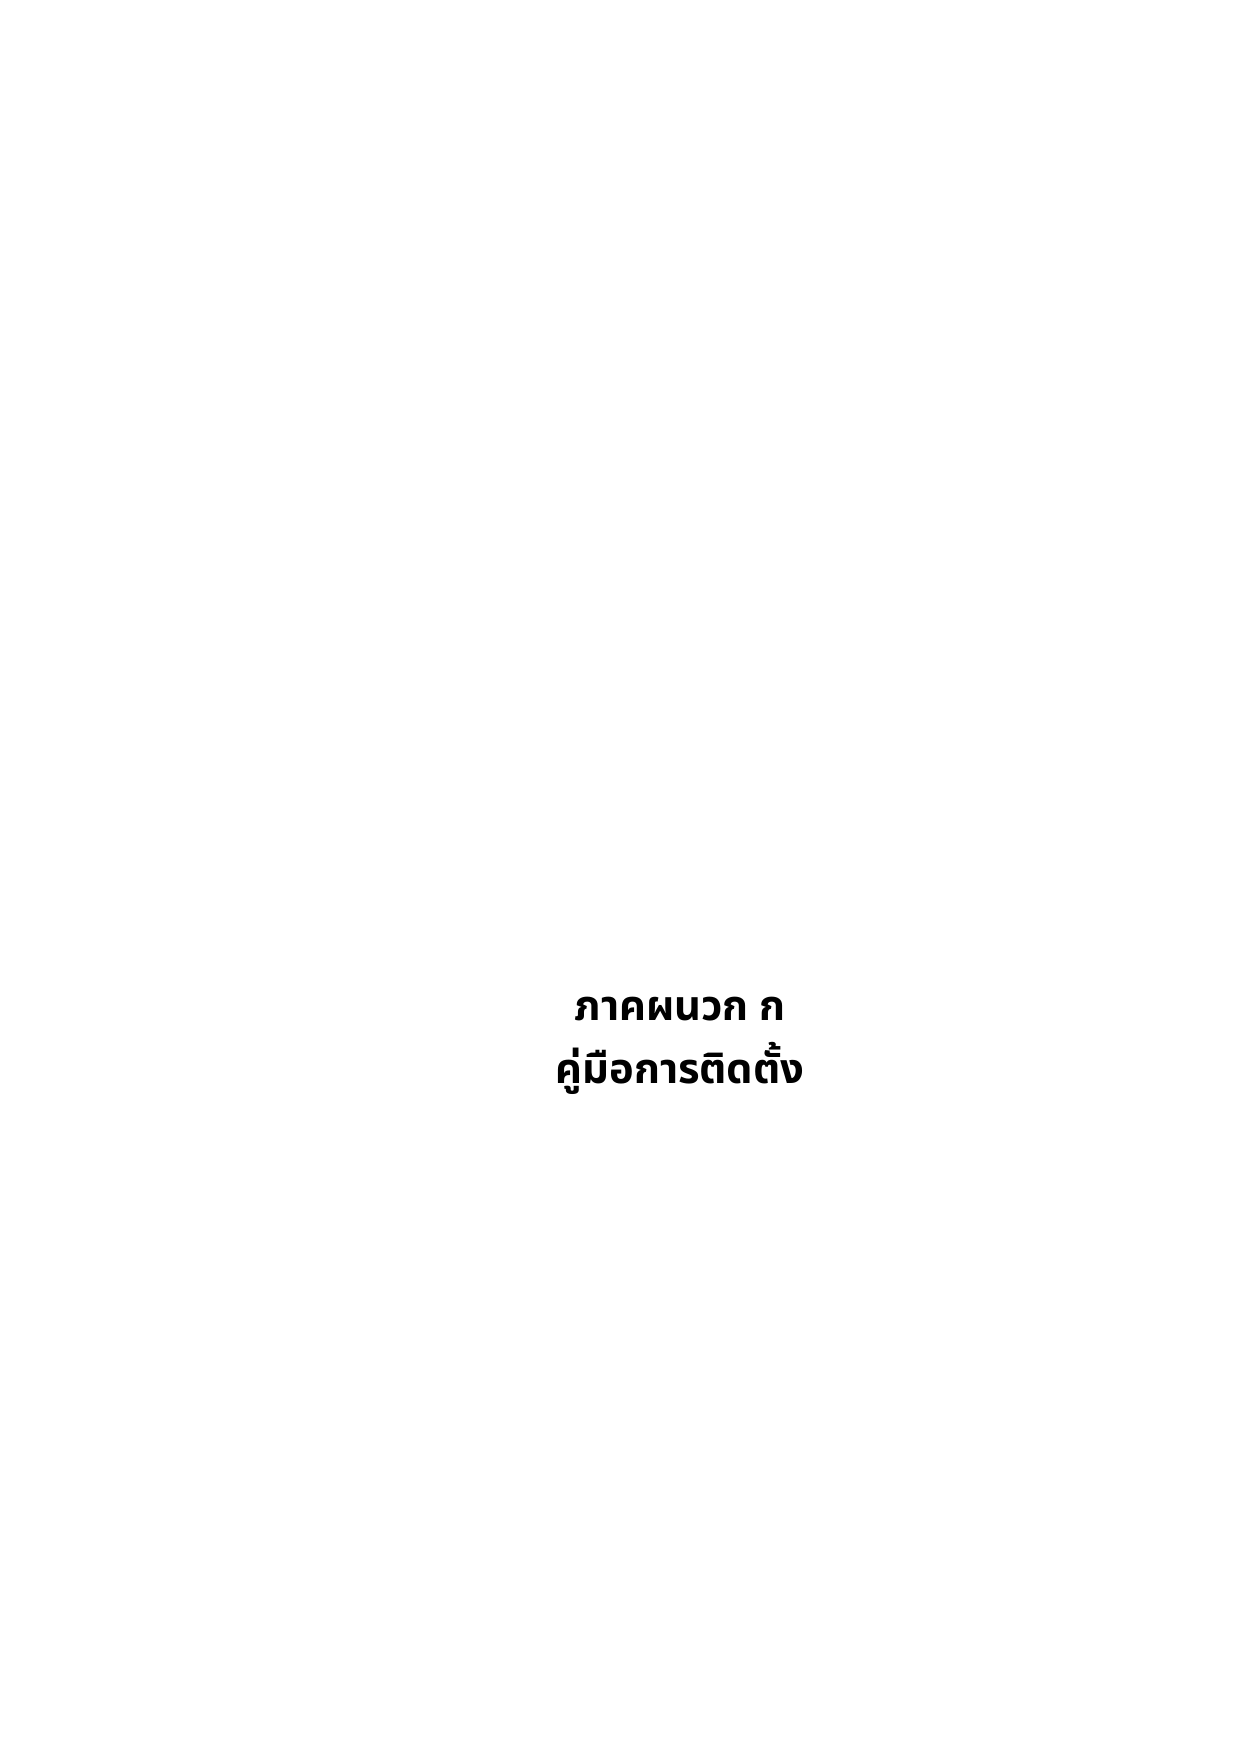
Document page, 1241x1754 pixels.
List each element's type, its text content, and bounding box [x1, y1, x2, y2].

text คู่มือการติดตั้ง [225, 1039, 1090, 1102]
text ภาคผนวก ก [225, 977, 1090, 1039]
